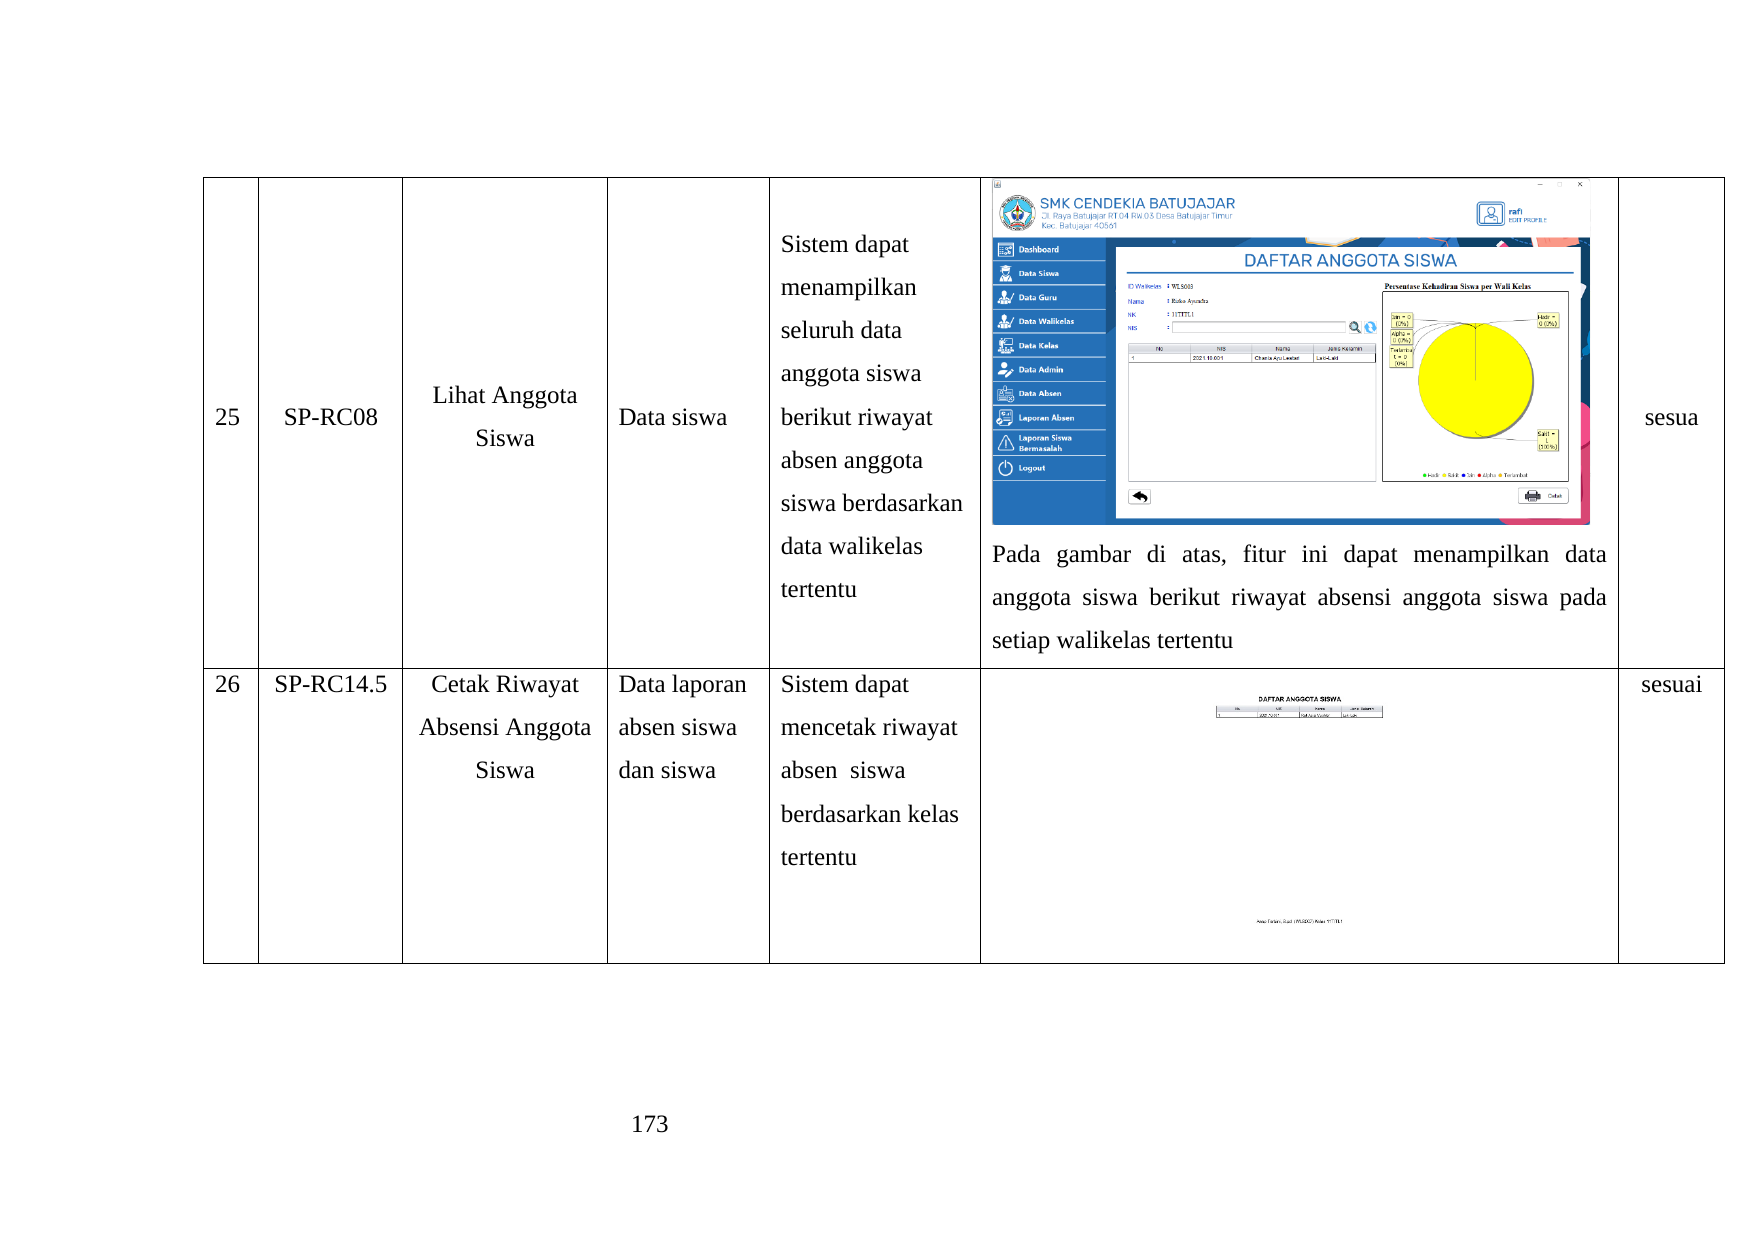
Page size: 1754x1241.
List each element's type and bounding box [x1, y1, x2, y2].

picture [1191, 669, 1408, 949]
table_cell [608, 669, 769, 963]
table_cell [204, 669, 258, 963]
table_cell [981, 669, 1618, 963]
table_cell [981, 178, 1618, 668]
picture [991, 178, 1591, 525]
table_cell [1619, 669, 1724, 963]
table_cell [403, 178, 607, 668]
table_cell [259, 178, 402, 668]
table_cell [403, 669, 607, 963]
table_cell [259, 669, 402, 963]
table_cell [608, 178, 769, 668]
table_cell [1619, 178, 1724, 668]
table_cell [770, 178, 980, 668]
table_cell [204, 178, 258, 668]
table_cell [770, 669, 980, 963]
